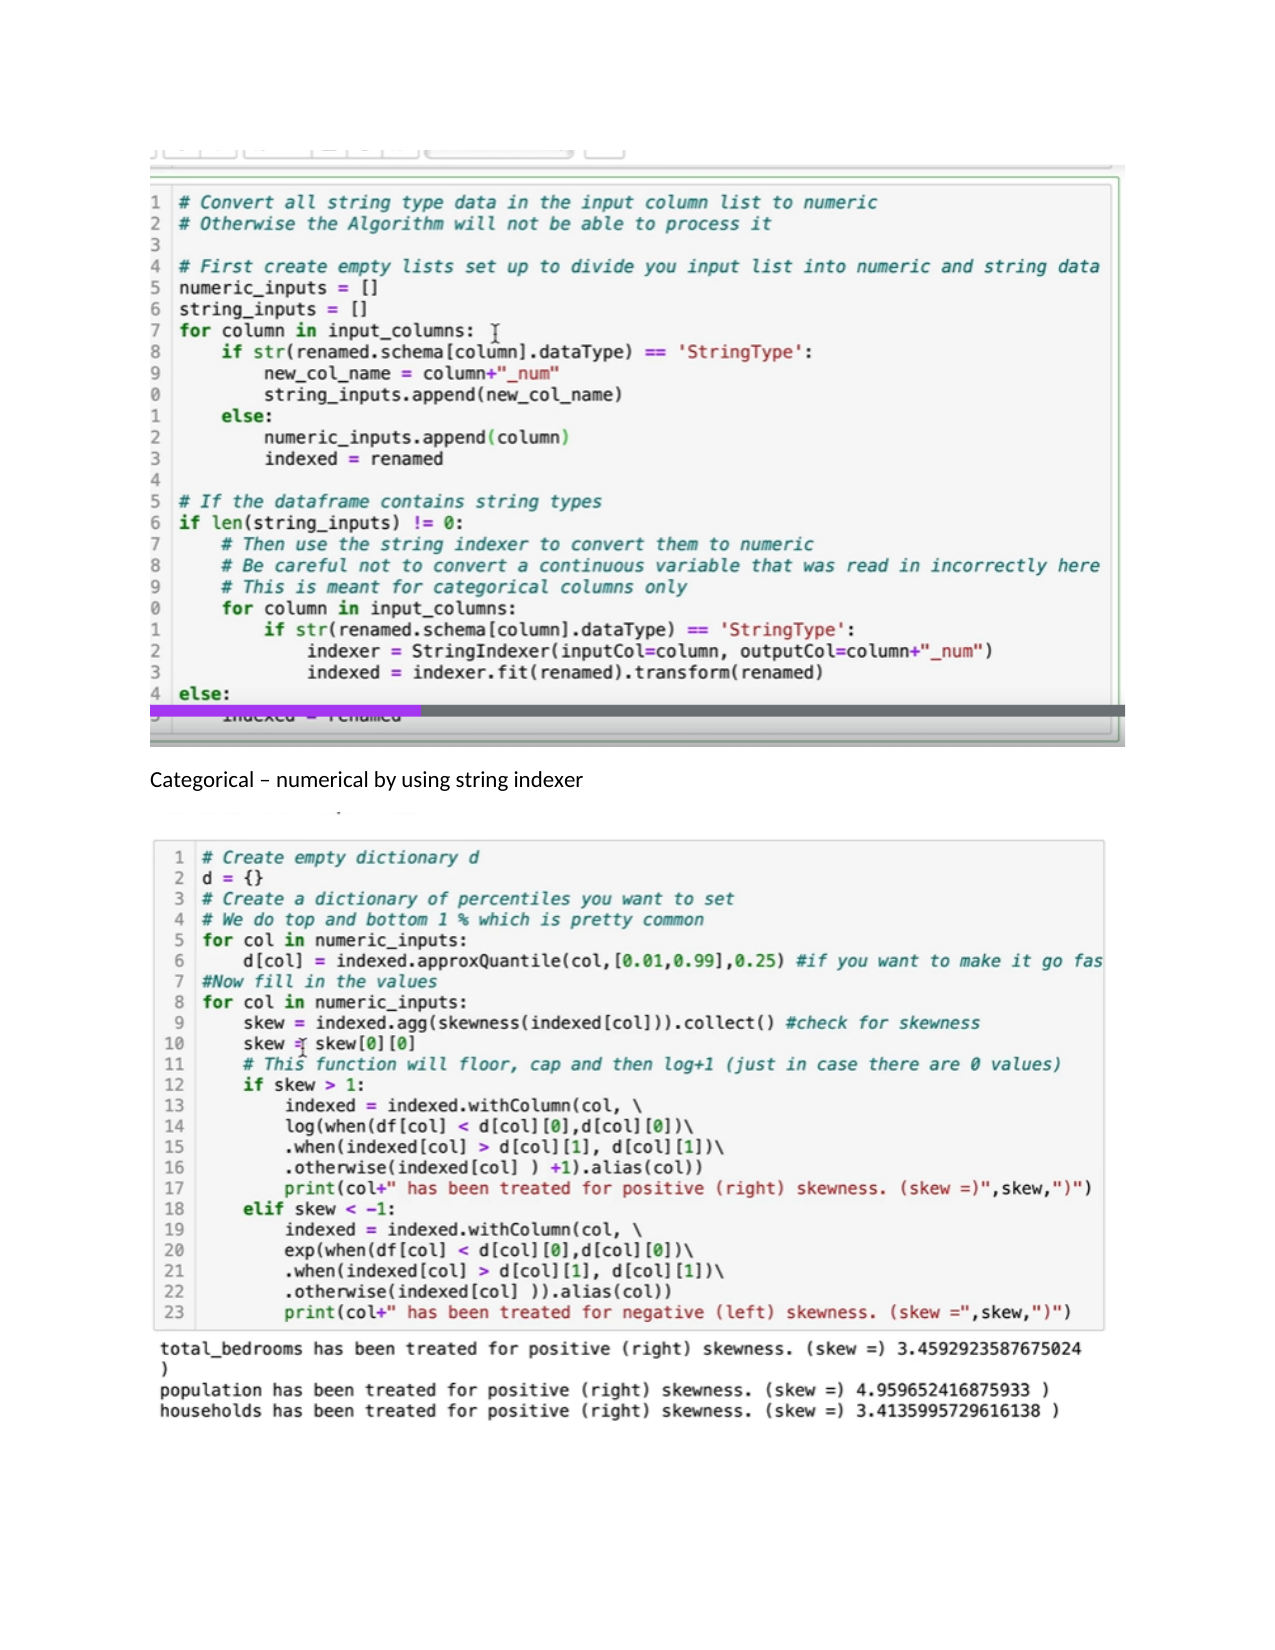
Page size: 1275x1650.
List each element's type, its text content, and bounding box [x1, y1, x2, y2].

text Categorical – numerical by using string indexer [150, 766, 1125, 794]
picture [150, 812, 1125, 1454]
picture [150, 150, 1125, 747]
